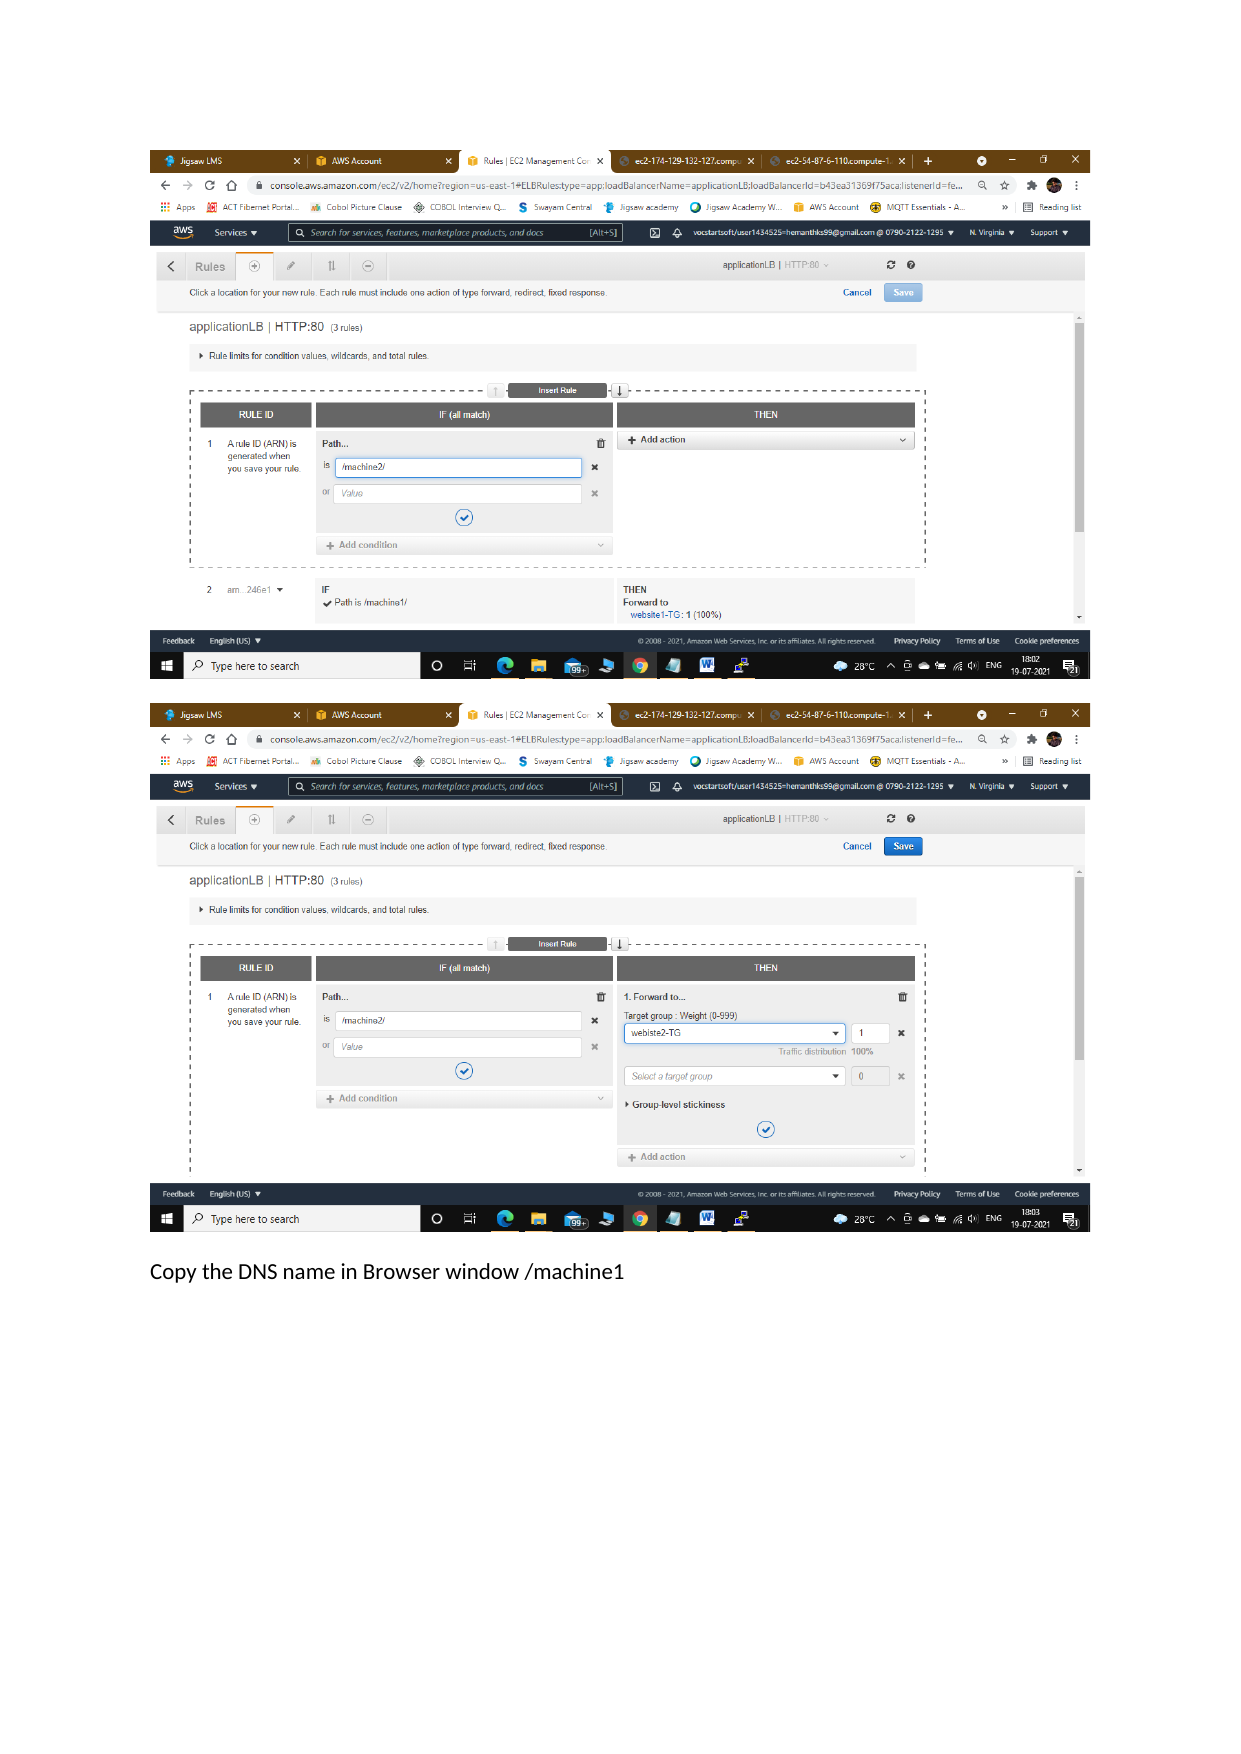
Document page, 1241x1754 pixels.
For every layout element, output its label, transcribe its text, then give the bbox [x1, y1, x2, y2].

text Copy the DNS name in Browser window /machine1 [150, 1257, 1090, 1285]
picture [150, 150, 1091, 679]
picture [150, 703, 1091, 1232]
